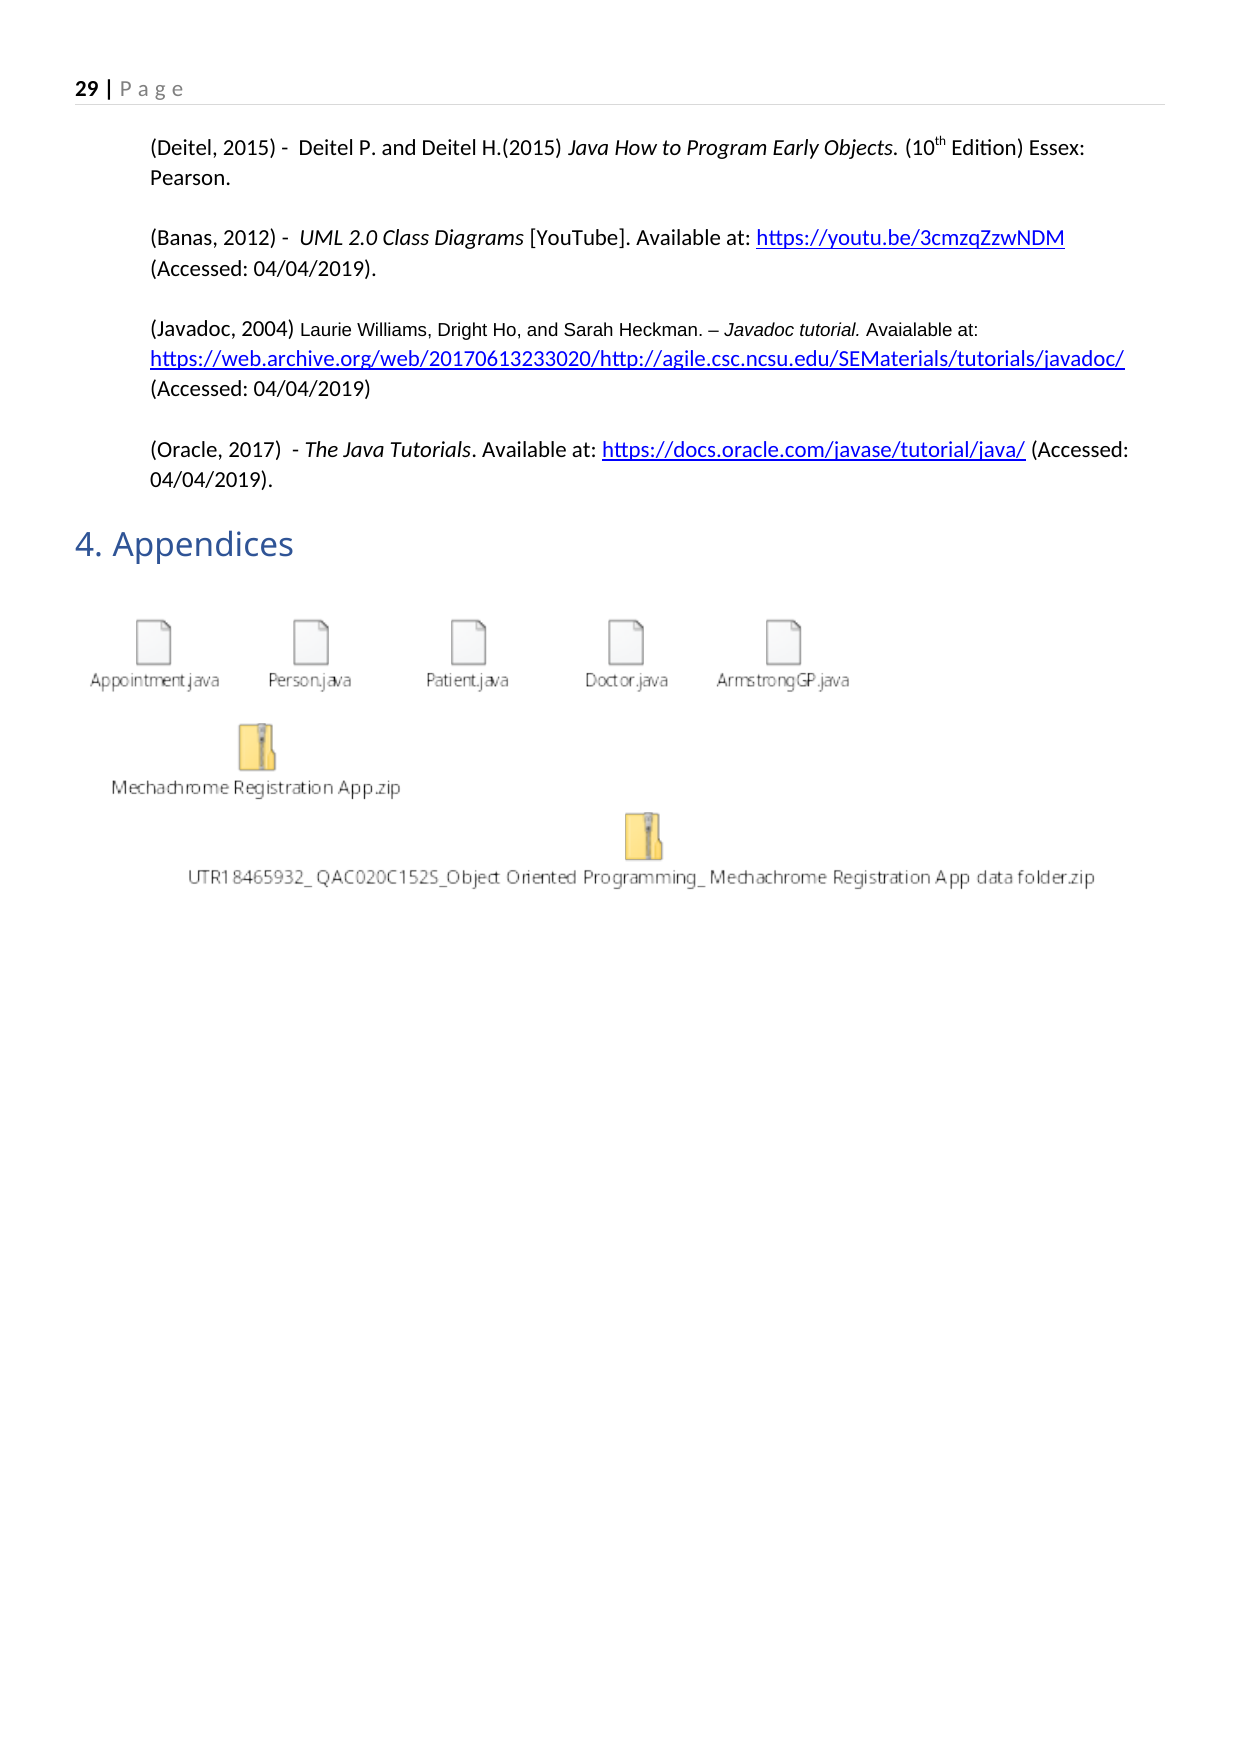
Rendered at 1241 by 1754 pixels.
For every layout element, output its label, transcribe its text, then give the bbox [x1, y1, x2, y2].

list (Banas, 2012) - UML 2.0 Class Diagrams [YouTube]. Available at: https://youtu.be/3cmzqZzwNDM (Accessed: 04/04/2019). [150, 223, 1165, 282]
list https://web.archive.org/web/20170613233020/http://agile.csc.ncsu.edu/SEMaterials/tutorials/javadoc/ [150, 344, 1165, 372]
list (Accessed: 04/04/2019) [150, 374, 1165, 403]
list (Oracle, 2017) - The Java Tutorials. Available at: https://docs.oracle.com/javase/tutorial/java/ (Accessed: 04/04/2019). [150, 435, 1165, 493]
subtitle Appendices [75, 520, 1165, 566]
list (Javadoc, 2004) Laurie Williams, Dright Ho, and Sarah Heckman. – Javadoc tutorial. Avaialable at: [150, 314, 1165, 342]
list (Deitel, 2015) - Deitel P. and Deitel H.(2015) Java How to Program Early Objects. (10th Edition) Essex: Pearson. [150, 133, 1165, 191]
